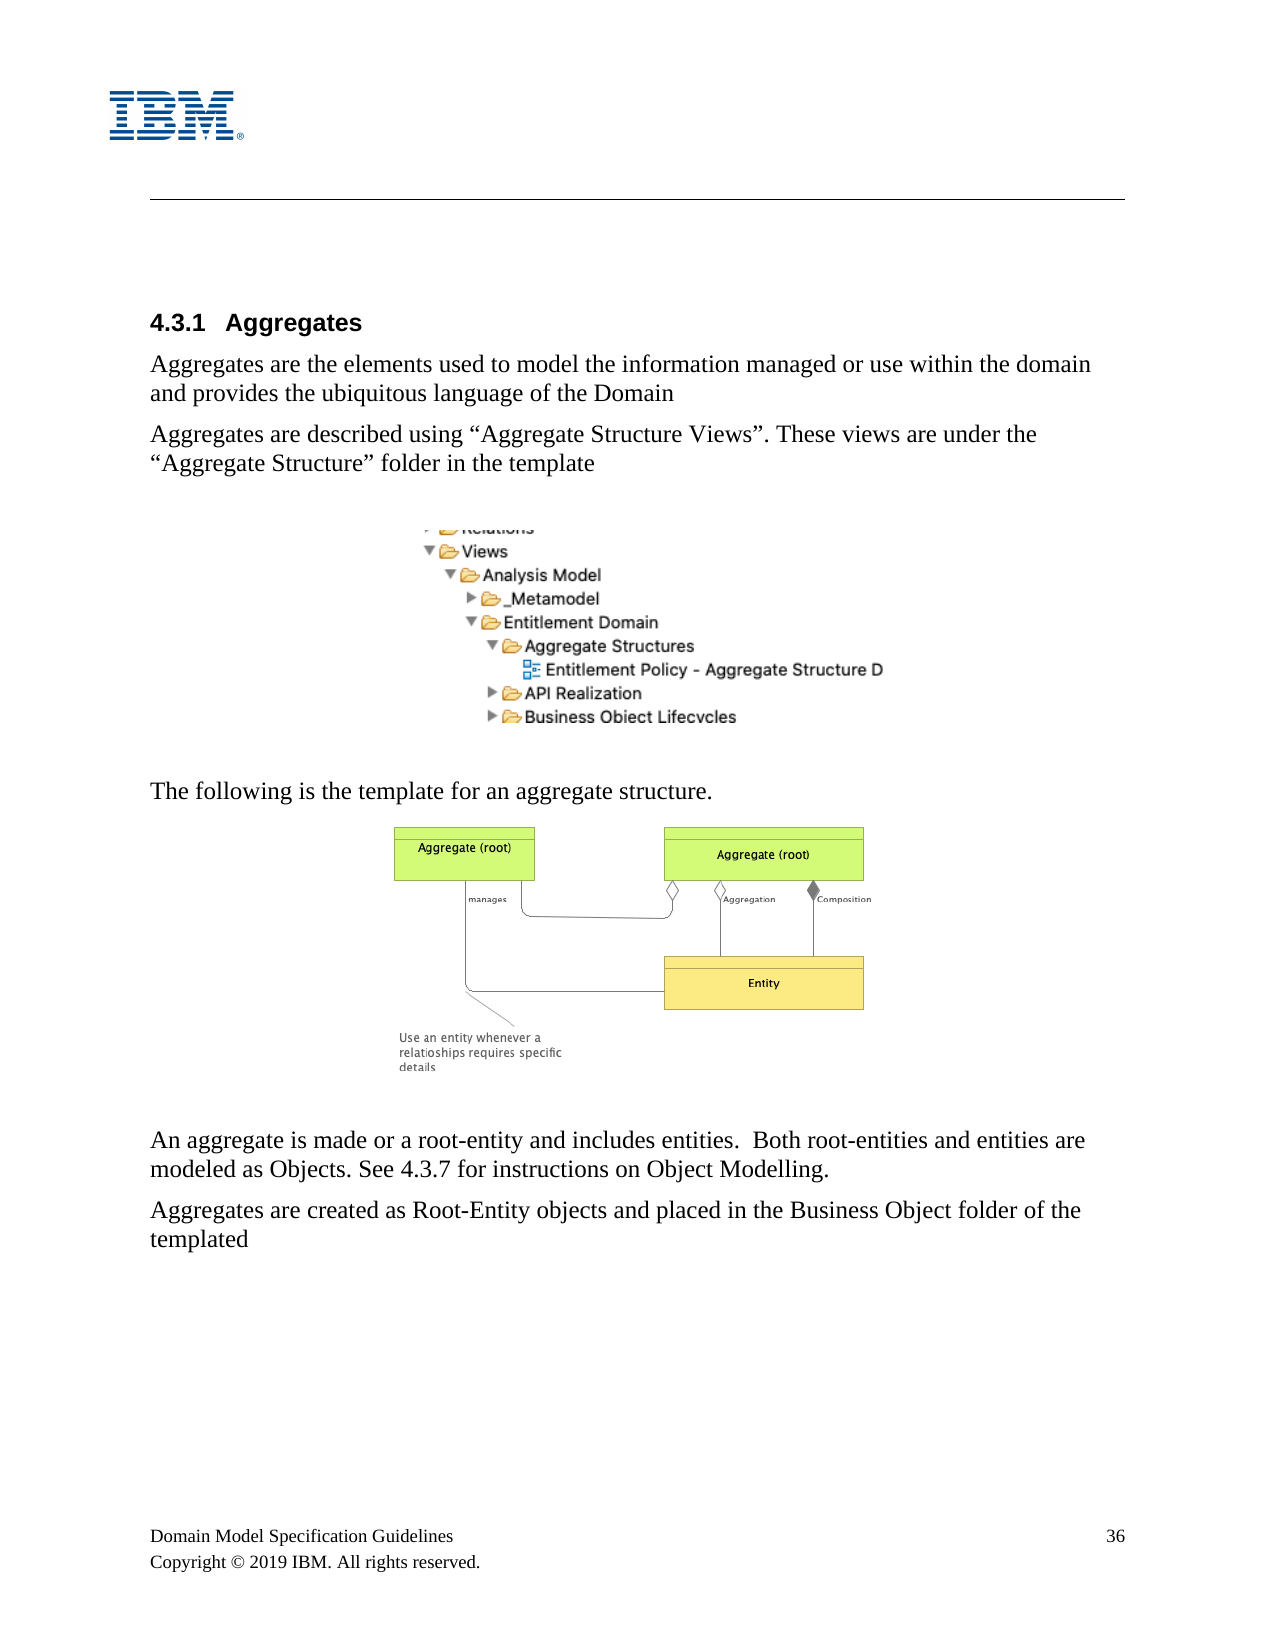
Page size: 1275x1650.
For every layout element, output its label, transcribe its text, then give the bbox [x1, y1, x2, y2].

picture [106, 87, 247, 144]
text An aggregate is made or a root-entity and includes entities. Both root-entities and entities are modeled as Objects. See 7.9 for instructions on Object Modelling. [150, 1125, 1125, 1182]
text Aggregates are the elements used to model the information managed or use within the domain and provides the ubiquitous language of the Domain [150, 349, 1125, 407]
subtitle Aggregates [150, 308, 1125, 337]
text Aggregates are described using “Aggregate Structure Views”. These views are under the “Aggregate Structure” folder in the template [150, 419, 1125, 477]
picture [392, 530, 884, 723]
text Aggregates are created as Root-Entity objects and placed in the Business Object folder of the templated [150, 1195, 1125, 1252]
picture [384, 817, 891, 1113]
text The following is the template for an aggregate structure. [150, 776, 1125, 805]
